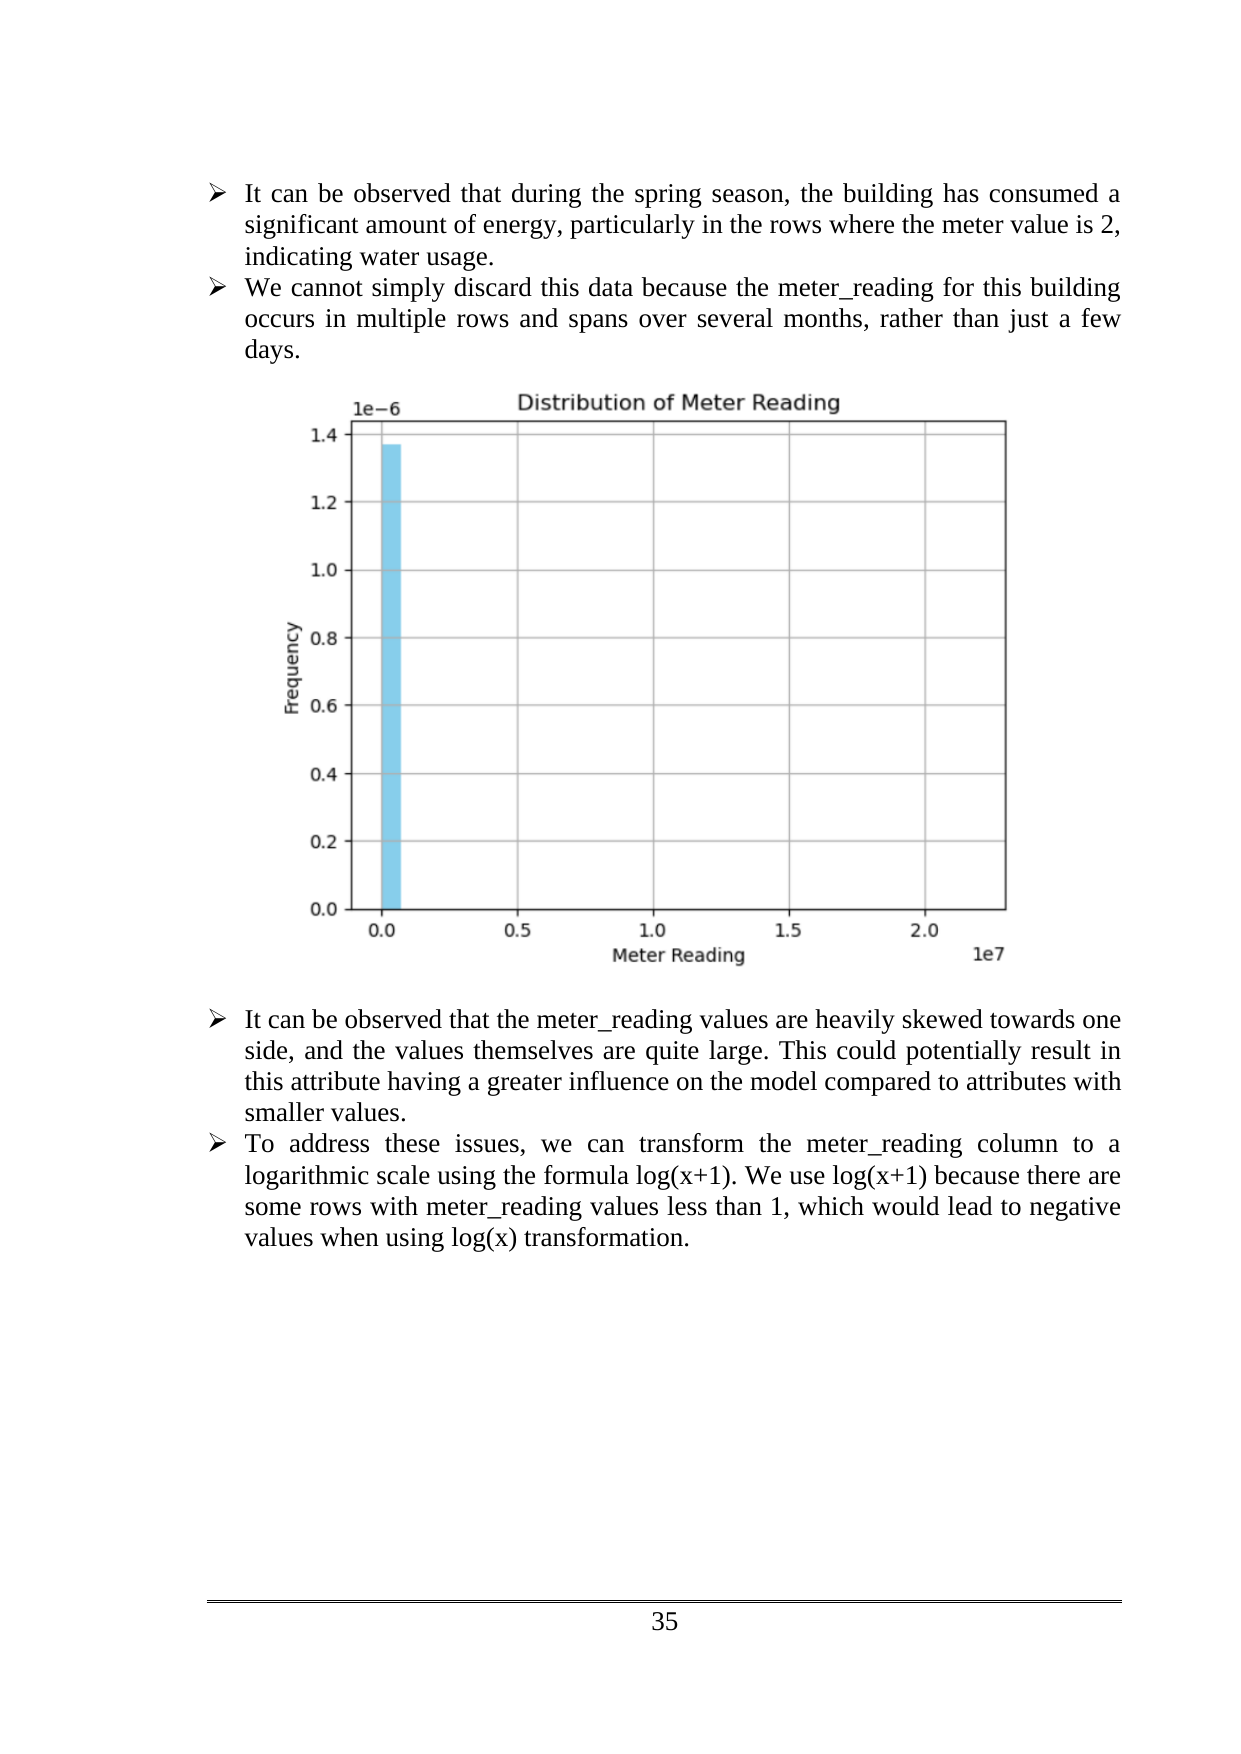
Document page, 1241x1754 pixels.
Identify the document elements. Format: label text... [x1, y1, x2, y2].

list To address these issues, we can transform the meter_reading column to a logarithmic scale using the formula log(x+1). We use log(x+1) because there are some rows with meter_reading values less than 1, which would lead to negative values when using log(x) transformation. [207, 1127, 1122, 1252]
list We cannot simply discard this data because the meter_reading for this building occurs in multiple rows and spans over several months, rather than just a few days. [207, 271, 1122, 364]
list It can be observed that the meter_reading values are heavily skewed towards one side, and the values themselves are quite large. This could potentially result in this attribute having a greater influence on the model compared to attributes with smaller values. [207, 1003, 1122, 1127]
list It can be observed that during the spring season, the building has consumed a significant amount of energy, particularly in the rows where the meter value is 2, indicating water usage. [207, 177, 1122, 271]
picture [255, 376, 1074, 975]
